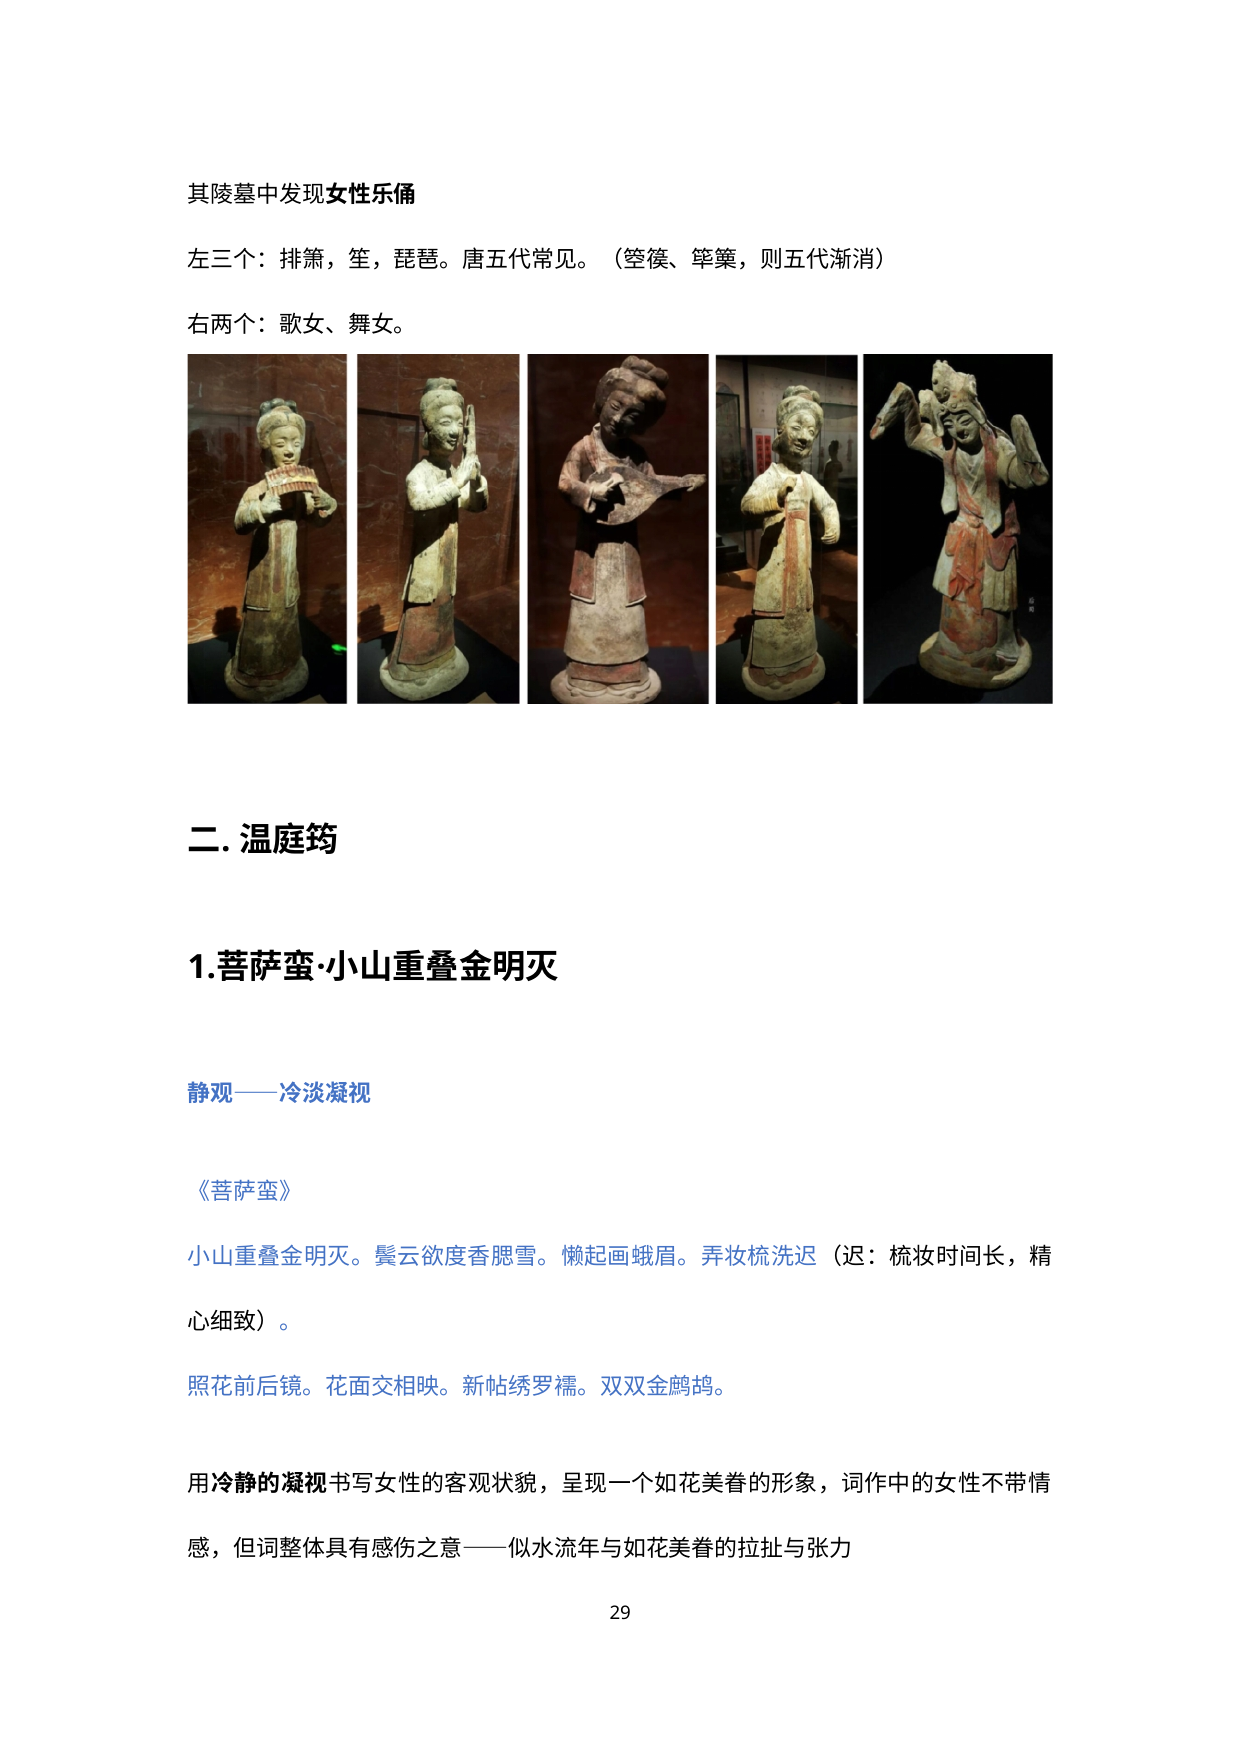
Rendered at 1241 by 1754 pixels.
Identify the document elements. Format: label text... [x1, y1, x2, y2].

text 照花前后镜。花面交相映。新帖绣罗襦。双双金鹧鸪。 [187, 1352, 1053, 1417]
text 右两个：歌女、舞女。 [187, 290, 1053, 354]
subtitle 二. 温庭筠 [187, 804, 1053, 869]
text 静观——冷淡凝视 [187, 1059, 1053, 1124]
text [187, 1449, 1053, 1579]
text 其陵墓中发现女性乐俑 [187, 160, 1053, 225]
text 左三个：排箫，笙，琵琶。唐五代常见。（箜篌、筚篥，则五代渐消） [187, 225, 1053, 290]
text 小山重叠金明灭。鬓云欲度香腮雪。懒起画蛾眉。弄妆梳洗迟（迟：梳妆时间长，精心细致）。 [187, 1222, 1053, 1352]
text 《菩萨蛮》 [187, 1157, 1053, 1222]
picture [187, 354, 1053, 704]
subtitle 1.菩萨蛮·小山重叠金明灭 [187, 932, 1053, 997]
